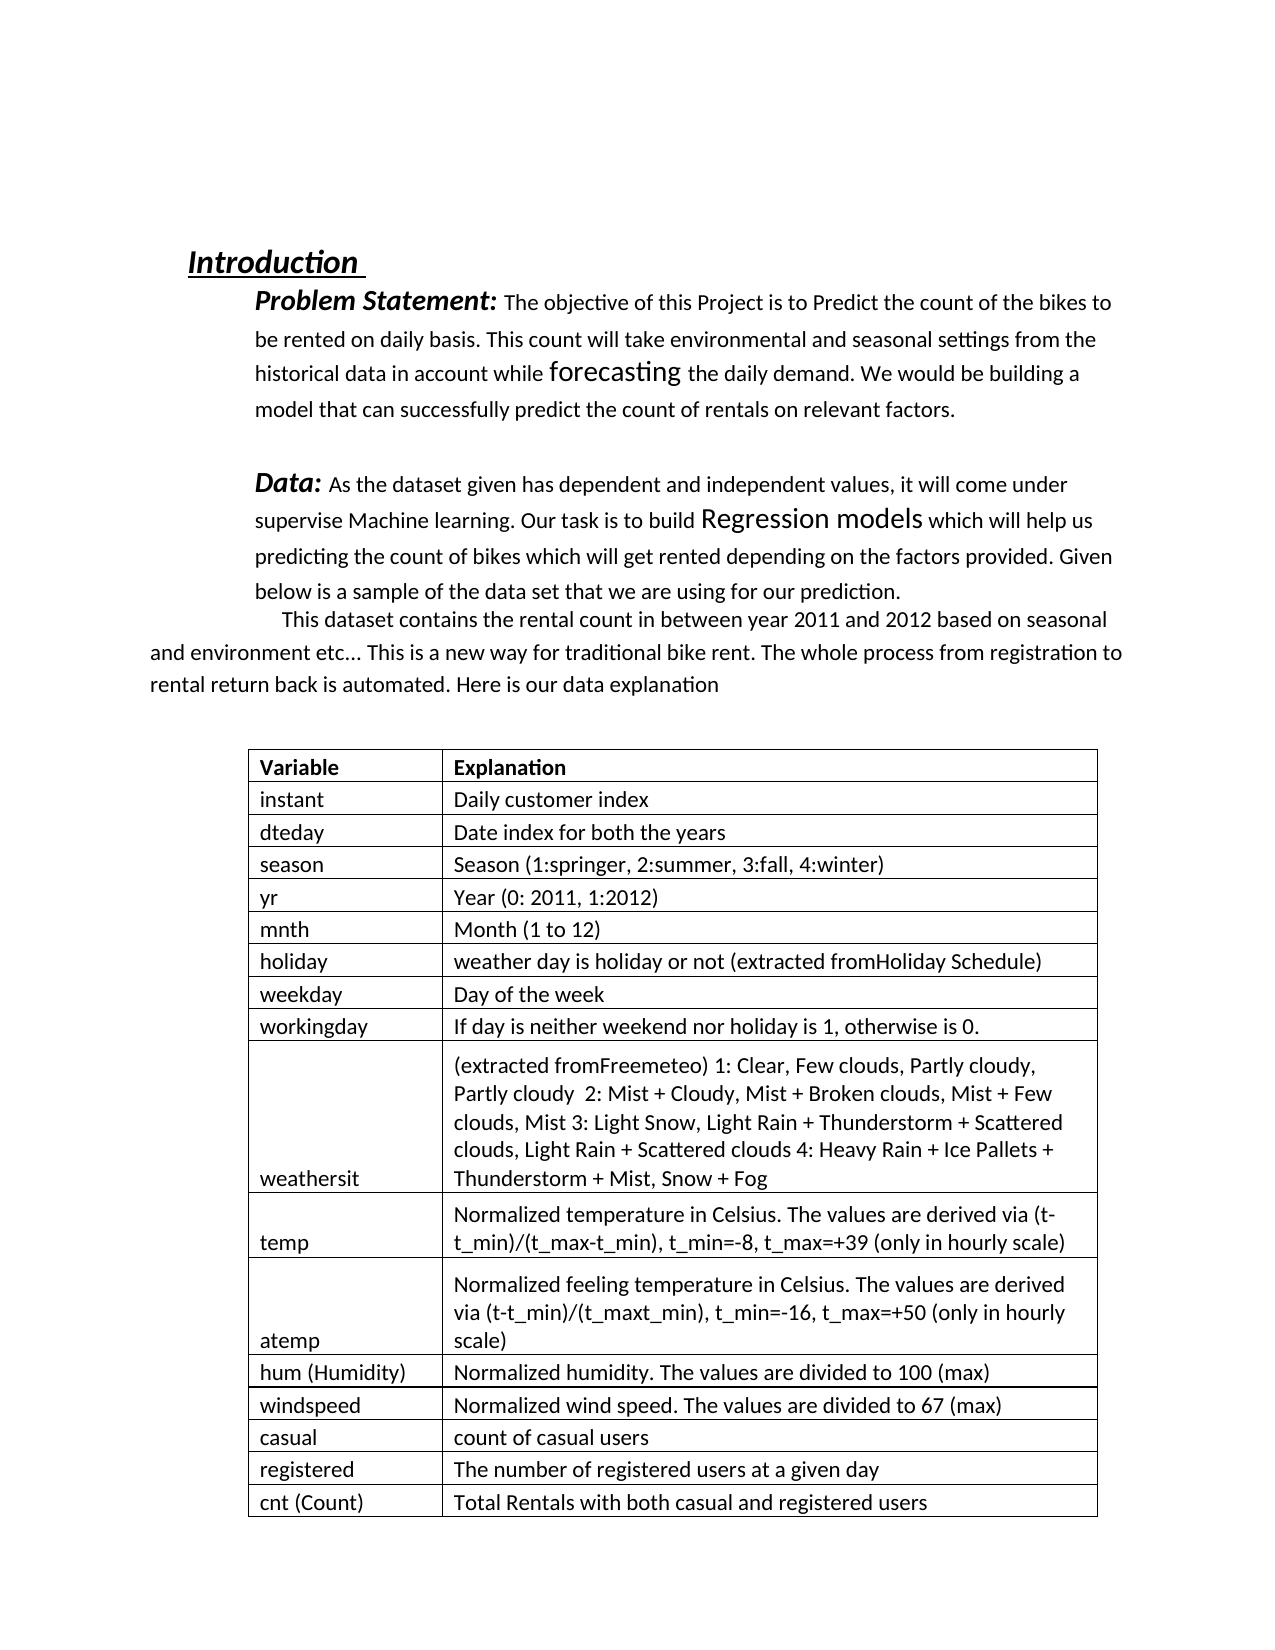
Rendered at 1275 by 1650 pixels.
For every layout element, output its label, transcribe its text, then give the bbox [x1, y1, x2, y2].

table_cell cnt (Count) [249, 1485, 442, 1516]
table_cell If day is neither weekend nor holiday is 1, otherwise is 0. [443, 1009, 1097, 1040]
table_cell atemp [249, 1258, 442, 1354]
table_cell temp [249, 1193, 442, 1257]
table_cell Daily customer index [443, 782, 1097, 813]
table_cell dteday [249, 815, 442, 846]
table_cell (extracted fromFreemeteo) 1: Clear, Few clouds, Partly cloudy, Partly cloudy 2: Mist + Cloudy, Mist + Broken clouds, Mist + Few clouds, Mist 3: Light Snow, Light Rain + Thunderstorm + Scattered clouds, Light Rain + Scattered clouds 4: Heavy Rain + Ice Pallets + Thunderstorm + Mist, Snow + Fog [443, 1041, 1097, 1192]
table_cell holiday [249, 944, 442, 976]
table_cell Normalized temperature in Celsius. The values are derived via (t-t_min)/(t_max-t_min), t_min=-8, t_max=+39 (only in hourly scale) [443, 1193, 1097, 1257]
table_cell Season (1:springer, 2:summer, 3:fall, 4:winter) [443, 847, 1097, 878]
table_header Variable [249, 750, 442, 781]
table_cell workingday [249, 1009, 442, 1040]
table_cell hum (Humidity) [249, 1355, 442, 1386]
table_cell Day of the week [443, 977, 1097, 1008]
table_cell windspeed [249, 1388, 442, 1419]
table_cell weather day is holiday or not (extracted fromHoliday Schedule) [443, 944, 1097, 976]
table_cell mnth [249, 912, 442, 943]
table_cell The number of registered users at a given day [443, 1452, 1097, 1483]
list This dataset contains the rental count in between year 2011 and 2012 based on seasonal and environment etc... This is a new way for traditional bike rent. The whole process from registration to rental return back is automated. Here is our data explanation [150, 606, 1125, 698]
list Data: As the dataset given has dependent and independent values, it will come under supervise Machine learning. Our task is to build Regression models which will help us predicting the count of bikes which will get rented depending on the factors provided. Given below is a sample of the data set that we are using for our prediction. [254, 464, 1125, 606]
table_cell Month (1 to 12) [443, 912, 1097, 943]
list Problem Statement: The objective of this Project is to Predict the count of the bikes to be rented on daily basis. This count will take environmental and seasonal settings from the historical data in account while forecasting the daily demand. We would be building a model that can successfully predict the count of rentals on relevant factors. [254, 282, 1125, 423]
table_cell yr [249, 879, 442, 911]
table_cell count of casual users [443, 1420, 1097, 1451]
table_cell instant [249, 782, 442, 813]
table_cell season [249, 847, 442, 878]
table_cell Date index for both the years [443, 815, 1097, 846]
table_cell Normalized humidity. The values are divided to 100 (max) [443, 1355, 1097, 1386]
table_cell Year (0: 2011, 1:2012) [443, 879, 1097, 911]
table_cell casual [249, 1420, 442, 1451]
table_cell Total Rentals with both casual and registered users [443, 1485, 1097, 1516]
table_header Explanation [443, 750, 1097, 781]
list Introduction [187, 242, 1125, 282]
table_cell weekday [249, 977, 442, 1008]
table_cell Normalized wind speed. The values are divided to 67 (max) [443, 1388, 1097, 1419]
table_cell weathersit [249, 1041, 442, 1192]
table_cell Normalized feeling temperature in Celsius. The values are derived via (t-t_min)/(t_maxt_min), t_min=-16, t_max=+50 (only in hourly scale) [443, 1258, 1097, 1354]
table_cell registered [249, 1452, 442, 1483]
